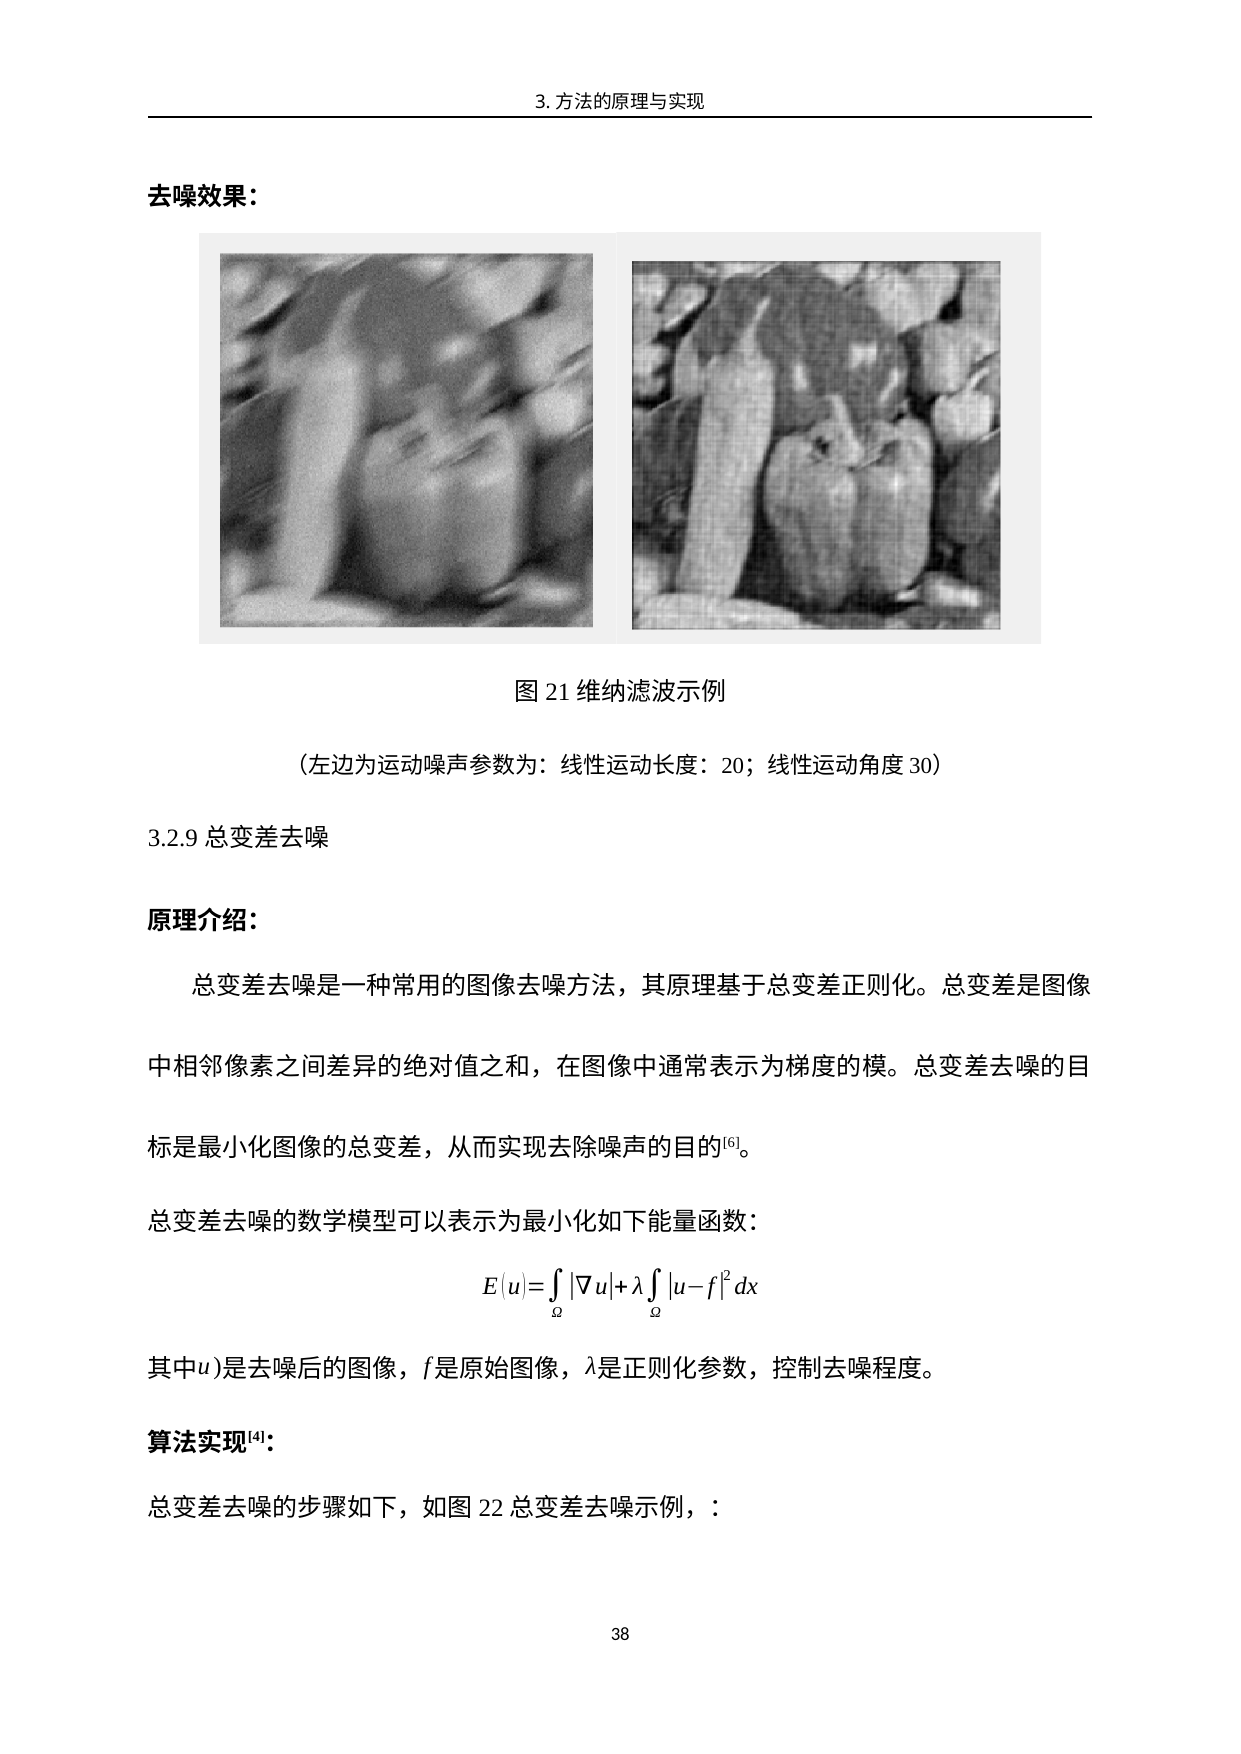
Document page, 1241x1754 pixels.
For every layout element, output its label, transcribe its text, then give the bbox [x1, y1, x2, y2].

text 总变差去噪的步骤如下，如图 22 总变差去噪示例，： [148, 1473, 1092, 1538]
subtitle 3.2.9 总变差去噪 [148, 804, 1092, 869]
text 总变差去噪的数学模型可以表示为最小化如下能量函数： [148, 1187, 1092, 1252]
text 其中是去噪后的图像，是原始图像，是正则化参数，控制去噪程度。 [148, 1334, 1092, 1399]
text 图 21 维纳滤波示例 [148, 657, 1092, 722]
subtitle 原理介绍： [148, 886, 1092, 951]
subtitle 算法实现[4]： [148, 1408, 1092, 1473]
text （左边为运动噪声参数为：线性运动长度：20；线性运动角度30） [148, 731, 1092, 796]
picture [199, 232, 1042, 644]
text 总变差去噪是一种常用的图像去噪方法，其原理基于总变差正则化。总变差是图像中相邻像素之间差异的绝对值之和，在图像中通常表示为梯度的模。总变差去噪的目标是最小化图像的总变差，从而实现去除噪声的目的[6]。 [148, 951, 1092, 1178]
subtitle 去噪效果： [148, 162, 1092, 227]
